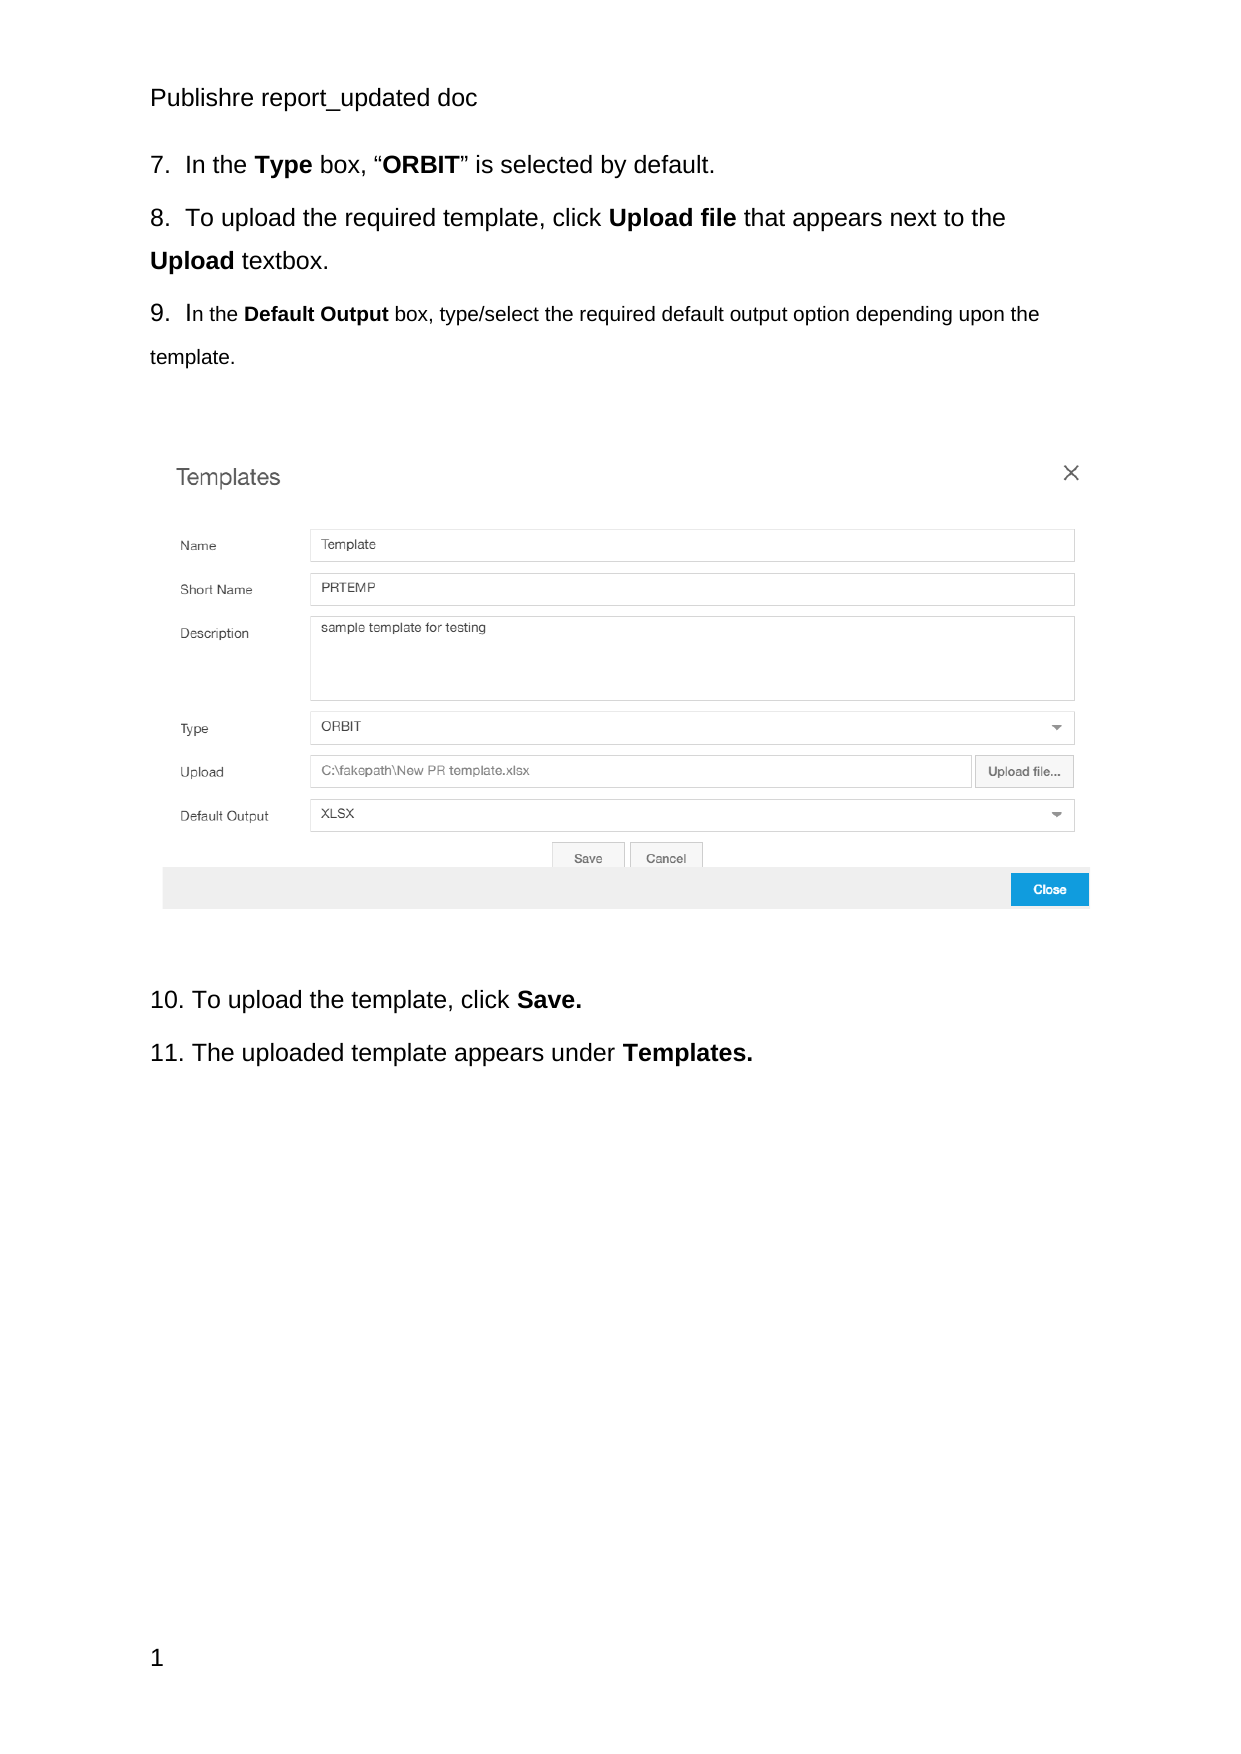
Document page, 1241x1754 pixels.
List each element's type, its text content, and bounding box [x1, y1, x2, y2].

picture [162, 446, 1091, 909]
text 11. The uploaded template appears under Templates. [150, 1038, 1090, 1066]
text 9. In the Default Output box, type/select the required default output option depending upon the template. [150, 298, 1090, 370]
text 7. In the Type box, “ORBIT” is selected by default. [150, 150, 1090, 179]
text 8. To upload the required template, click Upload file that appears next to the Upload textbox. [150, 202, 1090, 274]
text 10. To upload the template, click Save. [150, 985, 1090, 1014]
